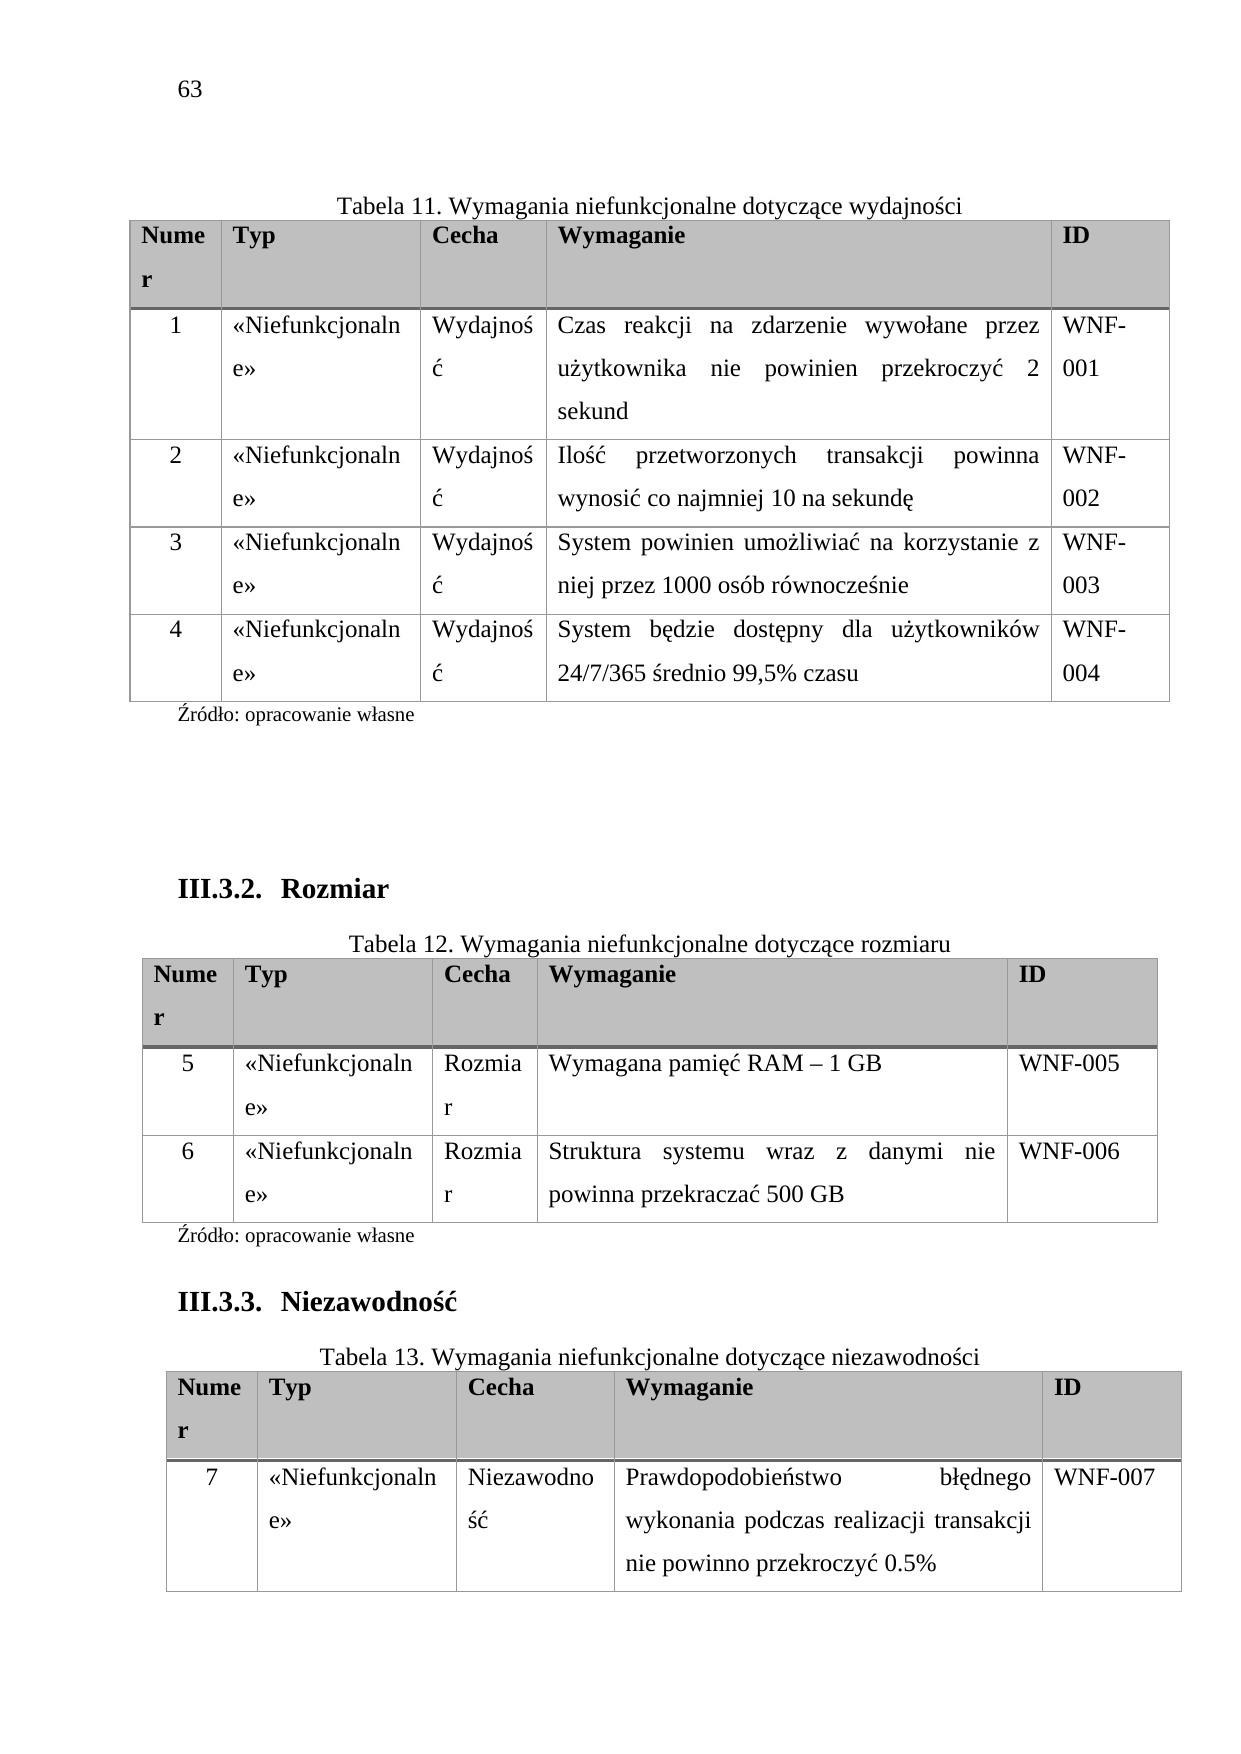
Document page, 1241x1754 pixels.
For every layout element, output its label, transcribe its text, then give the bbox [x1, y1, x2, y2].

table_cell Wydajność [421, 310, 546, 439]
table_cell System będzie dostępny dla użytkowników 24/7/365 średnio 99,5% czasu [547, 615, 1051, 701]
table_header Numer [143, 959, 233, 1045]
table_header Wymaganie [538, 959, 1007, 1045]
table_cell «Niefunkcjonalne» [222, 310, 420, 439]
table_header Cecha [457, 1372, 614, 1458]
table_cell Wymagana pamięć RAM – 1 GB [538, 1049, 1007, 1135]
table_cell Rozmiar [433, 1049, 537, 1135]
text Źródło: opracowanie własne [177, 1223, 1122, 1247]
table_cell WNF-006 [1008, 1136, 1157, 1222]
table_cell 1 [131, 310, 221, 439]
table_header Wymaganie [615, 1372, 1042, 1458]
table_header Typ [234, 959, 432, 1045]
table_cell Wydajność [421, 440, 546, 526]
table_cell «Niefunkcjonalne» [234, 1049, 432, 1135]
table_cell Ilość przetworzonych transakcji powinna wynosić co najmniej 10 na sekundę [547, 440, 1051, 526]
table_cell Struktura systemu wraz z danymi nie powinna przekraczać 500 GB [538, 1136, 1007, 1222]
table_cell Czas reakcji na zdarzenie wywołane przez użytkownika nie powinien przekroczyć 2 sekund [547, 310, 1051, 439]
table_cell 7 [167, 1462, 257, 1591]
table_cell 3 [131, 528, 221, 613]
table_cell «Niefunkcjonalne» [234, 1136, 432, 1222]
table_cell Rozmiar [433, 1136, 537, 1222]
text Źródło: opracowanie własne [177, 702, 1122, 726]
table_cell «Niefunkcjonalne» [258, 1462, 456, 1591]
table_cell WNF-004 [1052, 615, 1169, 701]
table_header Typ [222, 221, 420, 307]
subtitle Rozmiar [177, 871, 1122, 904]
table_header Numer [167, 1372, 257, 1458]
table_cell WNF-001 [1052, 310, 1169, 439]
subtitle Niezawodność [177, 1284, 1122, 1317]
table_cell WNF-002 [1052, 440, 1169, 526]
table_cell «Niefunkcjonalne» [222, 615, 420, 701]
table_cell 4 [131, 615, 221, 701]
table_header ID [1043, 1372, 1181, 1458]
table_cell «Niefunkcjonalne» [222, 440, 420, 526]
table_cell «Niefunkcjonalne» [222, 528, 420, 613]
table_header Cecha [421, 221, 546, 307]
table_cell 5 [143, 1049, 233, 1135]
table_header ID [1052, 221, 1169, 307]
text Tabela 11. Wymagania niefunkcjonalne dotyczące wydajności [177, 191, 1122, 219]
text Tabela 12. Wymagania niefunkcjonalne dotyczące rozmiaru [177, 929, 1122, 958]
table_header ID [1008, 959, 1157, 1045]
table_cell WNF-005 [1008, 1049, 1157, 1135]
table_cell WNF-003 [1052, 528, 1169, 613]
table_header Typ [258, 1372, 456, 1458]
table_header Wymaganie [547, 221, 1051, 307]
table_cell WNF-007 [1043, 1462, 1181, 1591]
table_cell System powinien umożliwiać na korzystanie z niej przez 1000 osób równocześnie [547, 528, 1051, 613]
table_cell 2 [131, 440, 221, 526]
text Tabela 13. Wymagania niefunkcjonalne dotyczące niezawodności [177, 1342, 1122, 1371]
table_header Numer [131, 221, 221, 307]
table_cell 6 [143, 1136, 233, 1222]
table_cell Wydajność [421, 528, 546, 613]
table_cell Wydajność [421, 615, 546, 701]
table_header Cecha [433, 959, 537, 1045]
table_cell Prawdopodobieństwo błędnego wykonania podczas realizacji transakcji nie powinno przekroczyć 0.5% [615, 1462, 1042, 1591]
table_cell Niezawodność [457, 1462, 614, 1591]
